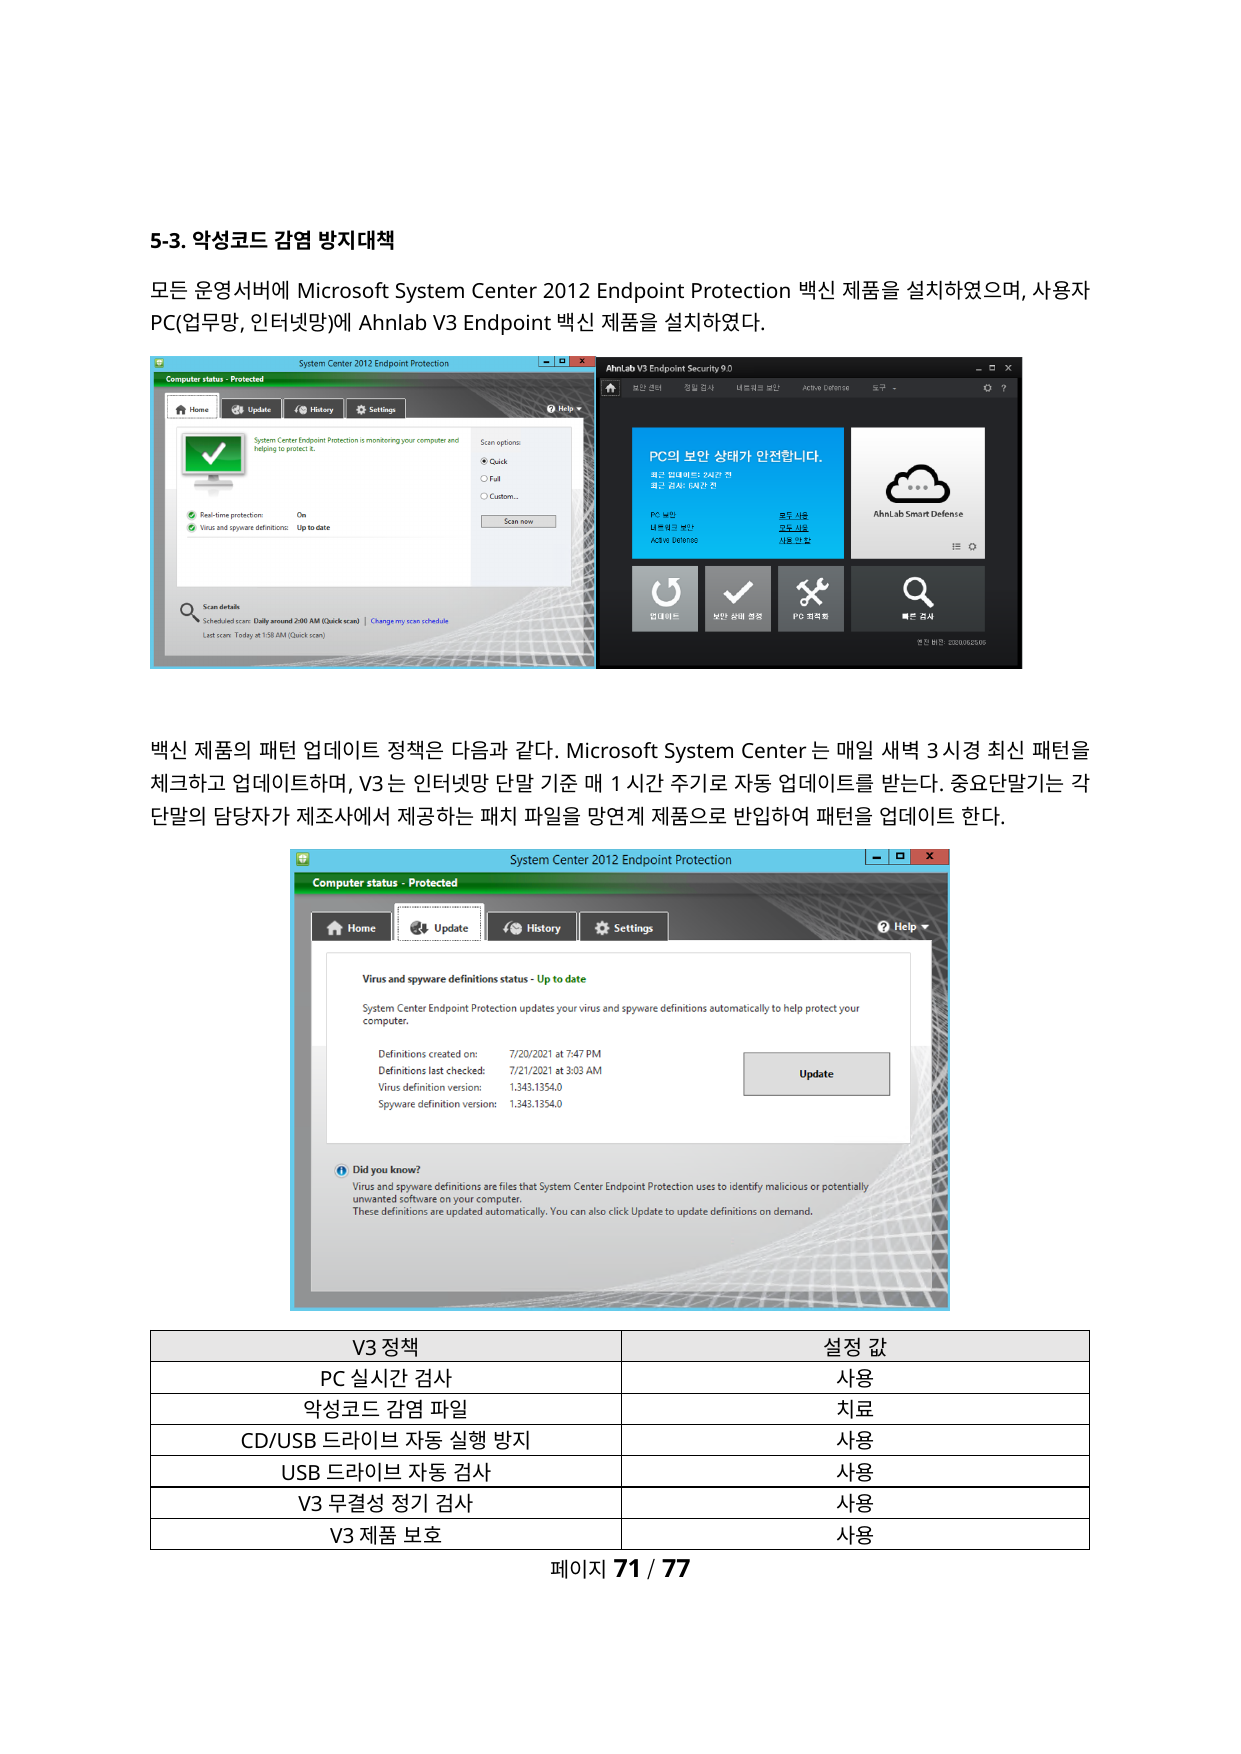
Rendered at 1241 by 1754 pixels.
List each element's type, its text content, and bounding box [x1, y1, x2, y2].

table_cell 사용 [622, 1362, 1089, 1392]
text 모든 운영서버에 Microsoft System Center 2012 Endpoint Protection 백신 제품을 설치하였으며, 사용자 PC(업무망, 인터넷망)에 Ahnlab V3 Endpoint 백신 제품을 설치하였다. [150, 274, 1090, 337]
table_cell V3 무결성 정기 검사 [151, 1488, 621, 1518]
table_header 설정 값 [622, 1331, 1089, 1361]
table_cell 사용 [622, 1425, 1089, 1455]
table_header V3정책 [151, 1331, 621, 1361]
table_cell 사용 [622, 1519, 1089, 1549]
subtitle 5-3. 악성코드 감염 방지대책 [150, 224, 1090, 255]
picture [290, 849, 950, 1311]
table_cell PC 실시간 검사 [151, 1362, 621, 1392]
table_cell 치료 [622, 1394, 1089, 1424]
table_cell 사용 [622, 1488, 1089, 1518]
picture [150, 356, 1023, 669]
table_cell 사용 [622, 1456, 1089, 1486]
table_cell USB 드라이브 자동 검사 [151, 1456, 621, 1486]
table_cell CD/USB 드라이브 자동 실행 방지 [151, 1425, 621, 1455]
text 백신 제품의 패턴 업데이트 정책은 다음과 같다. Microsoft System Center는 매일 새벽 3시경 최신 패턴을 체크하고 업데이트하며, V3는 인터넷망 단말 기준 매 1시간 주기로 자동 업데이트를 받는다. 중요단말기는 각 단말의 담당자가 제조사에서 제공하는 패치 파일을 망연계 제품으로 반입하여 패턴을 업데이트 한다. [150, 734, 1090, 830]
table_cell V3 제품 보호 [151, 1519, 621, 1549]
table_cell 악성코드 감염 파일 [151, 1394, 621, 1424]
